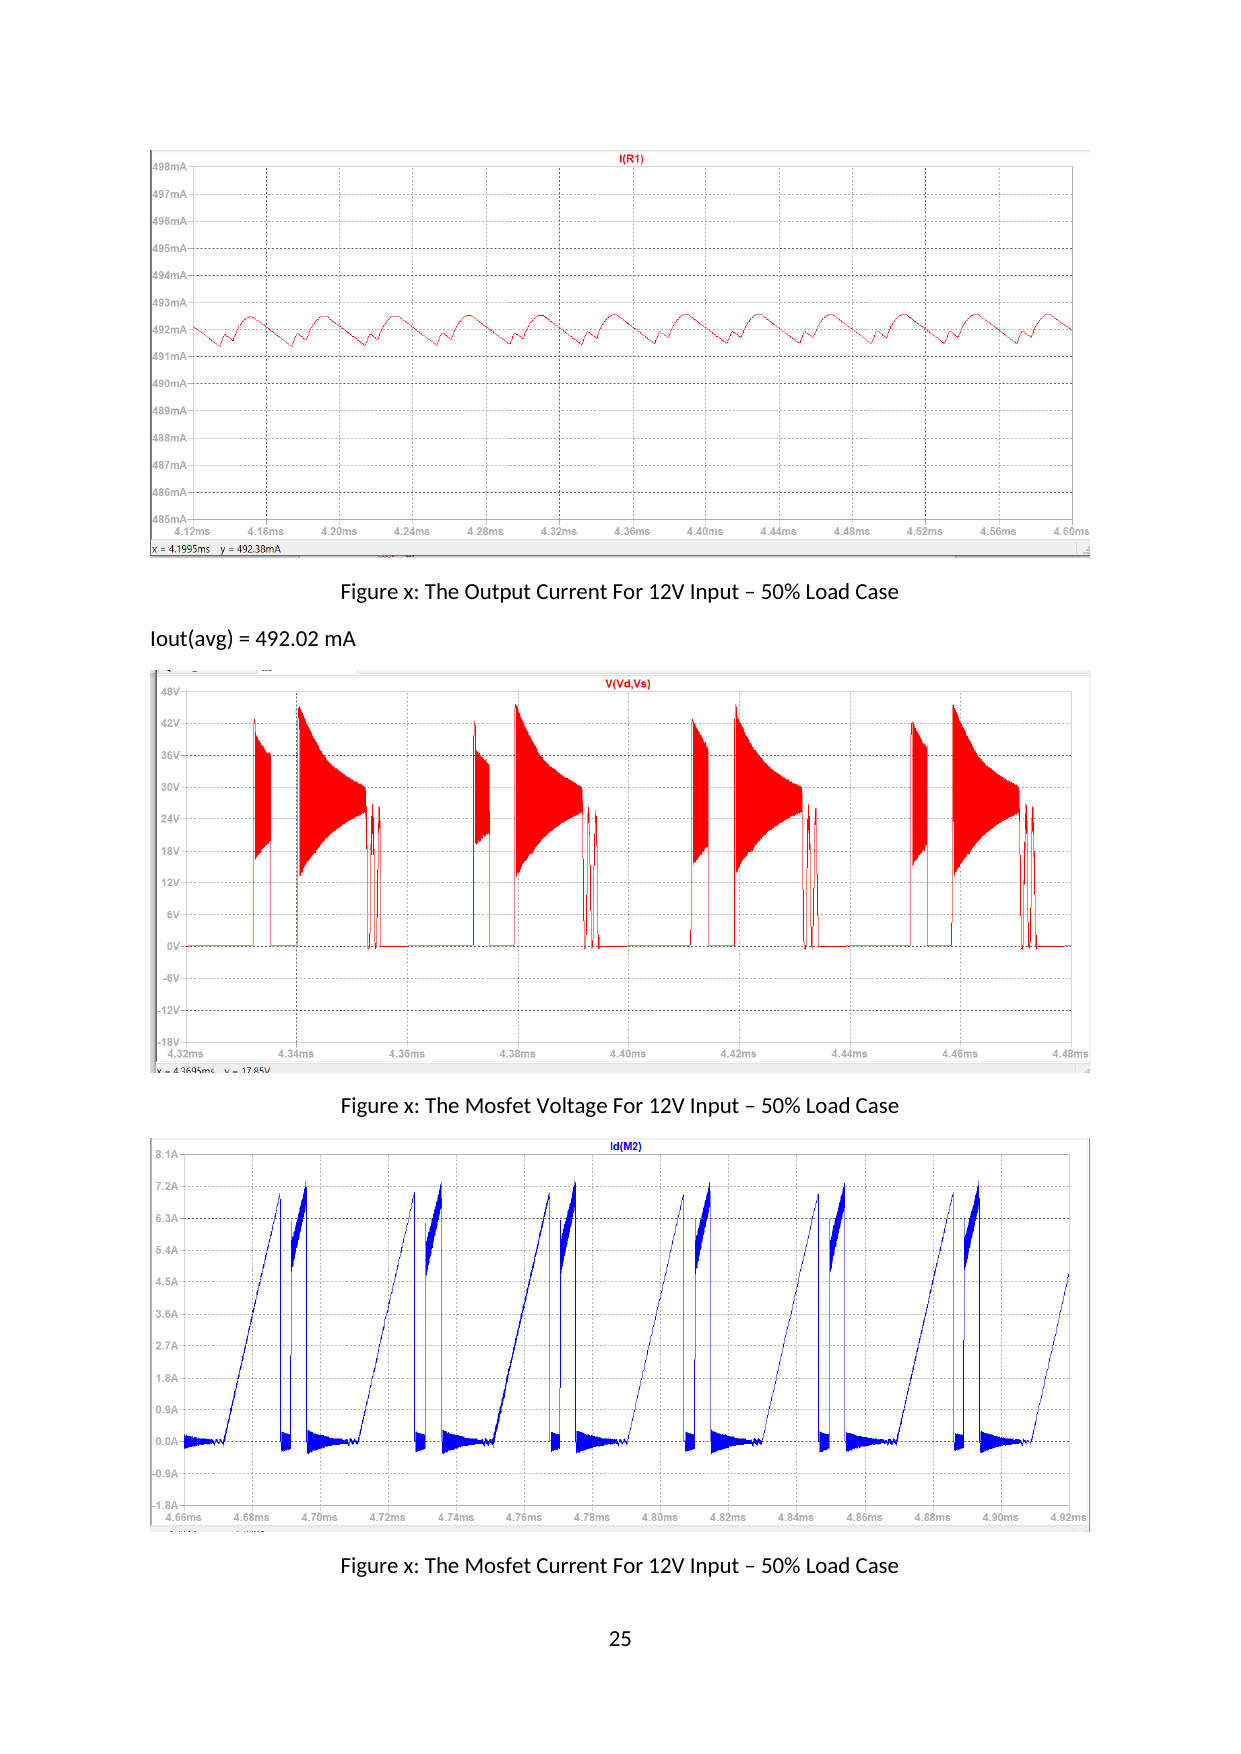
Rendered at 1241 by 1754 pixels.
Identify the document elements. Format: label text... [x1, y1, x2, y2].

text Figure x: The Mosfet Current For 12V Input – 50% Load Case [150, 1551, 1090, 1579]
picture [150, 1138, 1091, 1532]
text Figure x: The Output Current For 12V Input – 50% Load Case [150, 577, 1090, 605]
picture [150, 150, 1091, 558]
picture [150, 670, 1091, 1073]
text Iout(avg) = 492.02 mA [150, 624, 1090, 652]
text Figure x: The Mosfet Voltage For 12V Input – 50% Load Case [150, 1091, 1090, 1119]
